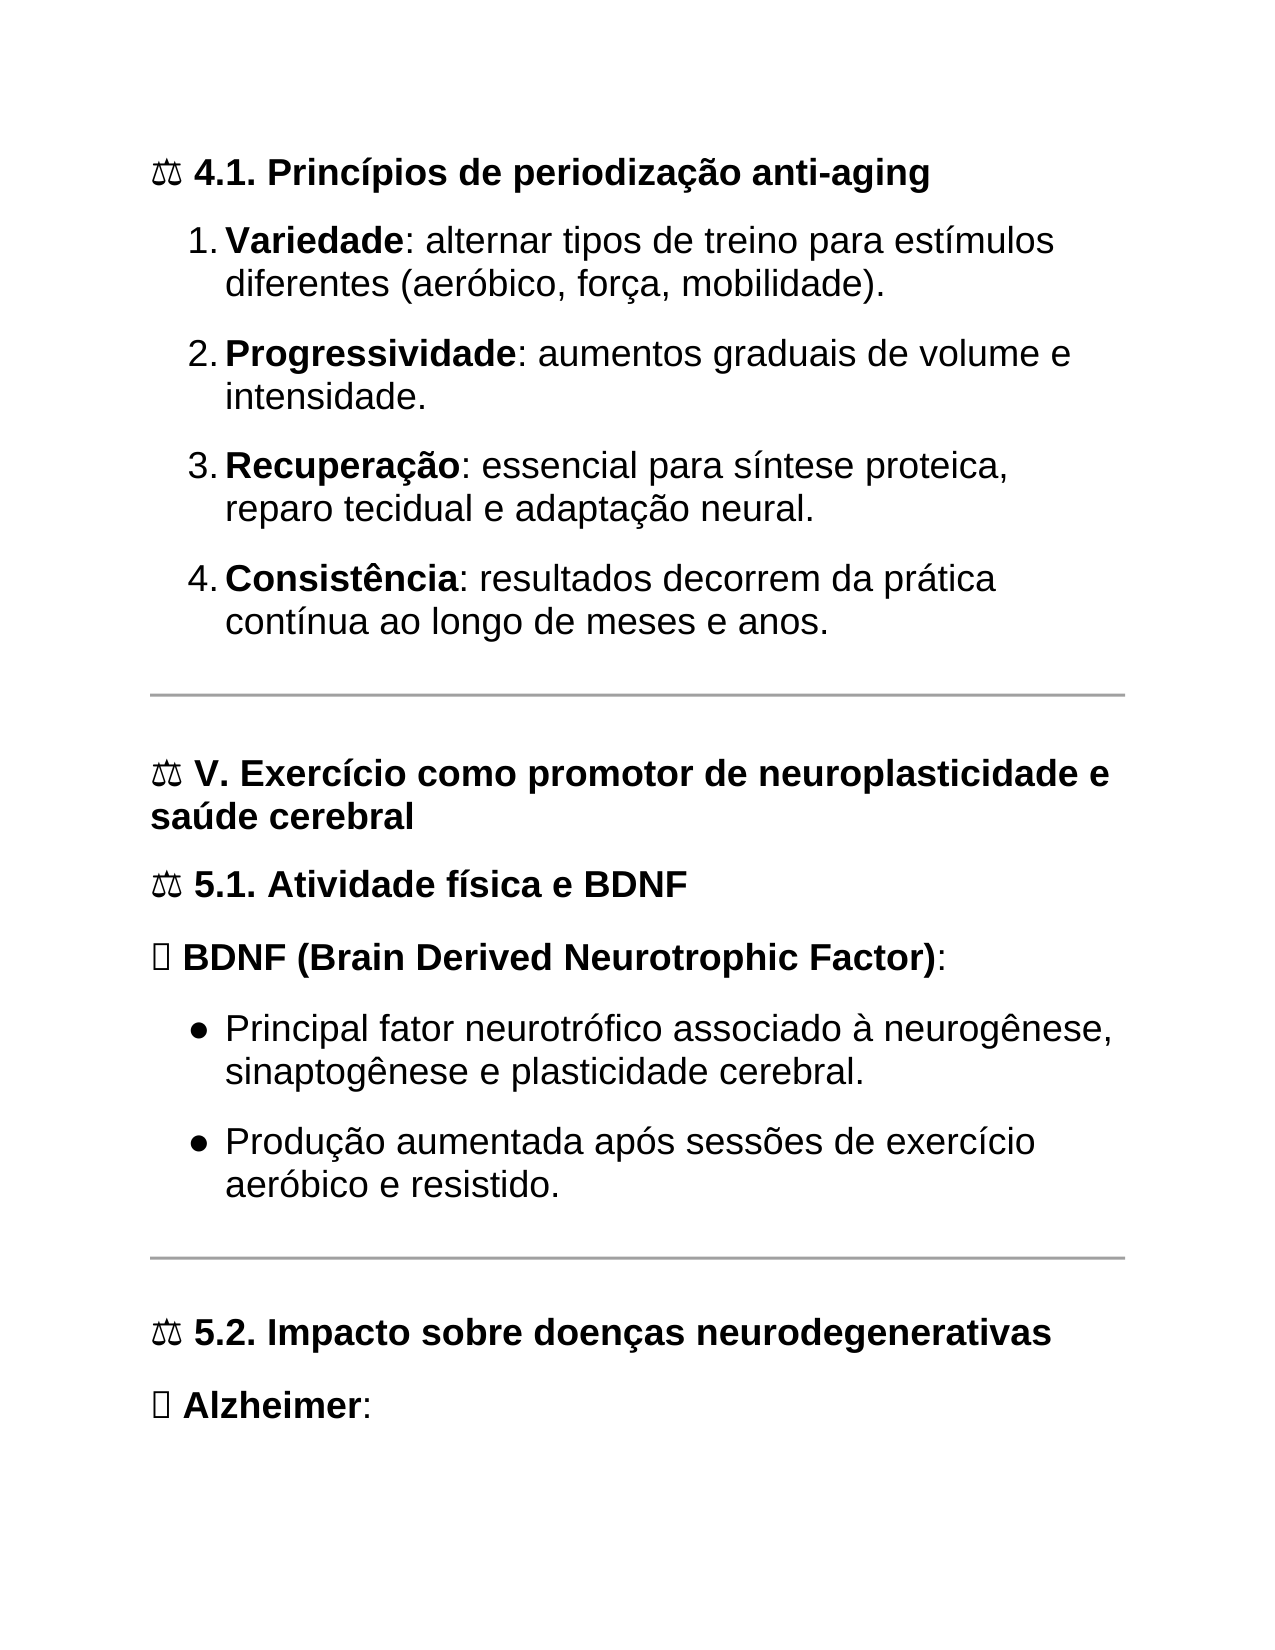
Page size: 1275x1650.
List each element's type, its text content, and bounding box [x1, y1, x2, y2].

list Variedade: alternar tipos de treino para estímulos diferentes (aeróbico, força, mobilidade). [187, 218, 1125, 331]
list Produção aumentada após sessões de exercício aeróbico e resistido. [187, 1119, 1125, 1232]
text ✅ Alzheimer: [150, 1378, 1125, 1429]
list Consistência: resultados decorrem da prática contínua ao longo de meses e anos. [187, 556, 1125, 668]
list Progressividade: aumentos graduais de volume e intensidade. [187, 331, 1125, 443]
subtitle ⚖️ 4.1. Princípios de periodização anti-aging [150, 150, 1125, 193]
subtitle ⚖️ 5.1. Atividade física e BDNF [150, 862, 1125, 905]
list Recuperação: essencial para síntese proteica, reparo tecidual e adaptação neural. [187, 443, 1125, 556]
subtitle ⚖️ 5.2. Impacto sobre doenças neurodegenerativas [150, 1310, 1125, 1353]
subtitle ⚖️ V. Exercício como promotor de neuroplasticidade e saúde cerebral [150, 751, 1125, 837]
text ✅ BDNF (Brain Derived Neurotrophic Factor): [150, 930, 1125, 981]
list Principal fator neurotrófico associado à neurogênese, sinaptogênese e plasticidade cerebral. [187, 1006, 1125, 1119]
